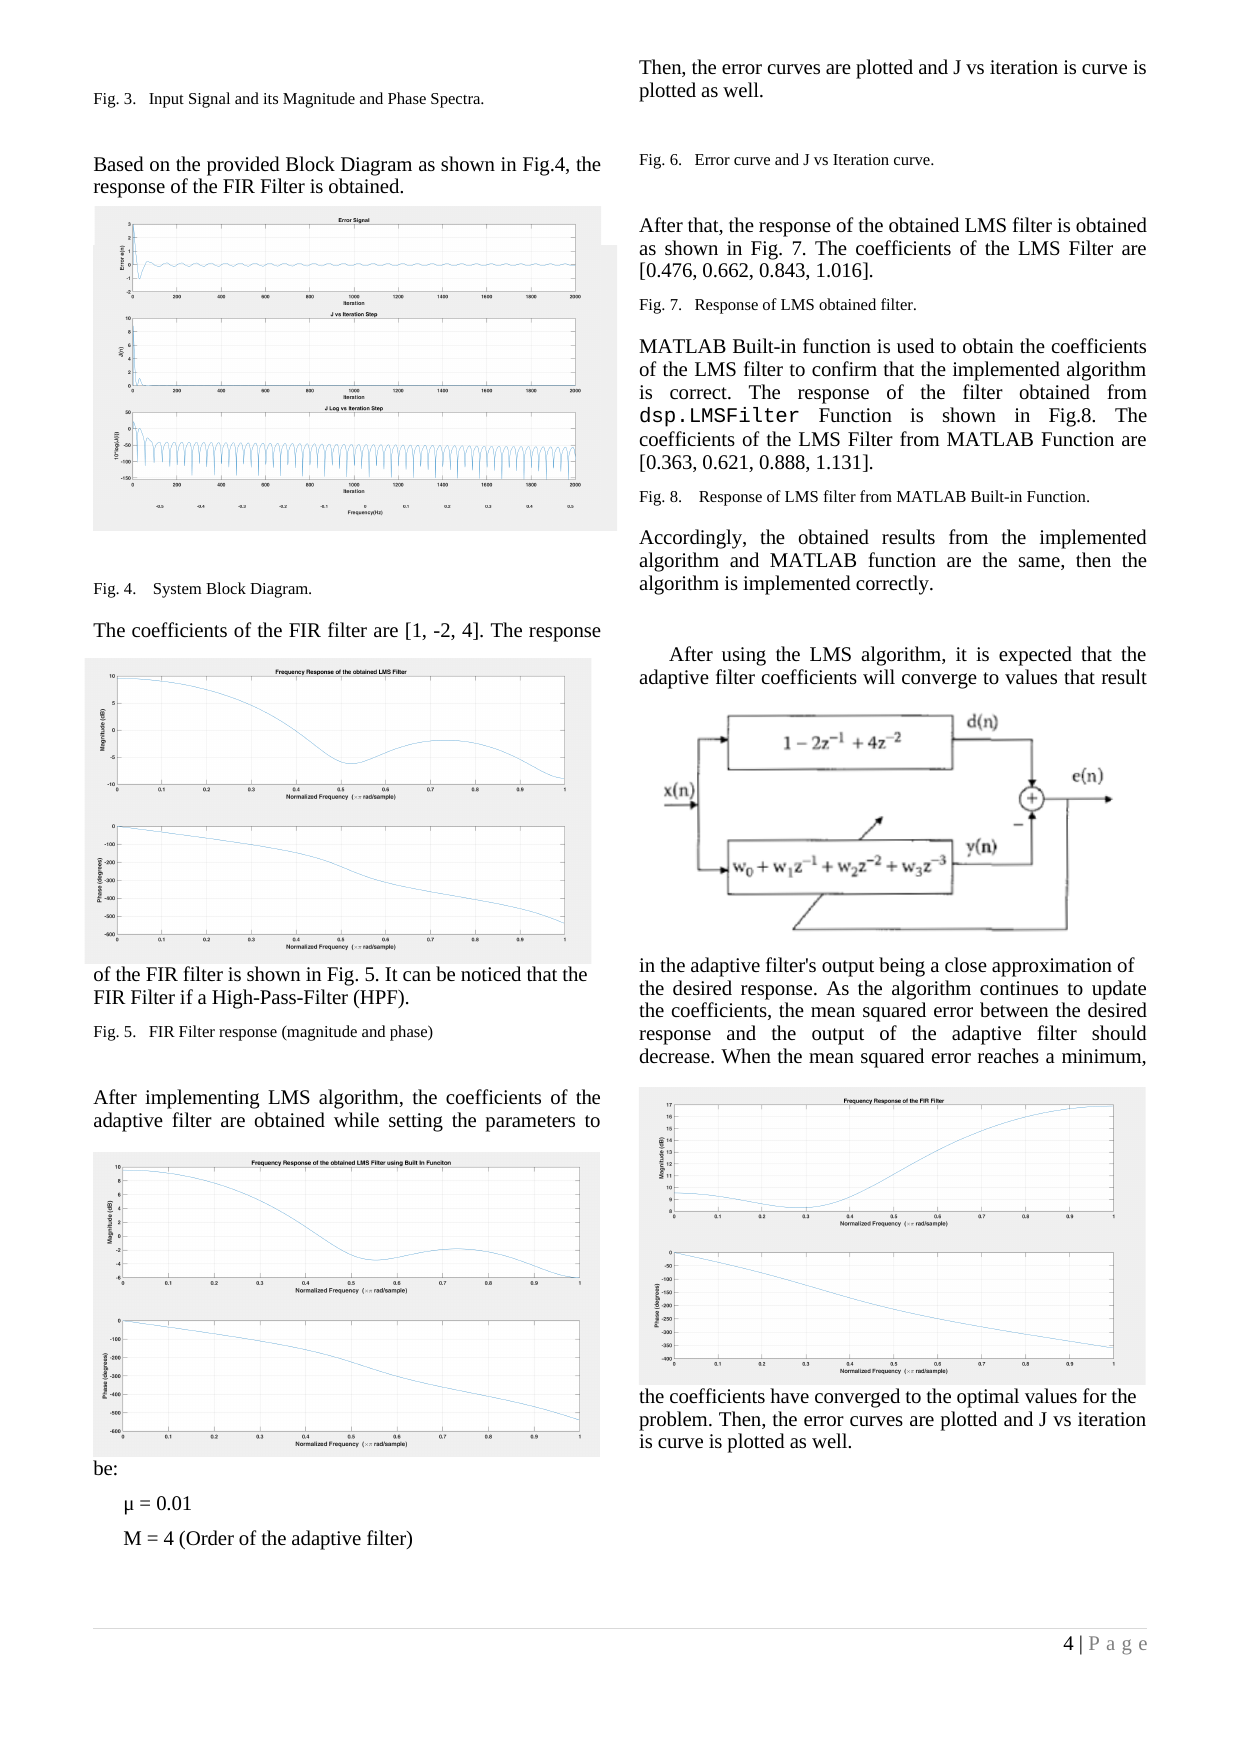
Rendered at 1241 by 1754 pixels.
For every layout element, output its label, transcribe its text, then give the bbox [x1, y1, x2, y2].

text Error curve and J vs Iteration curve. [639, 150, 1147, 169]
picture [638, 696, 1146, 954]
picture [84, 658, 592, 964]
text Response of LMS filter from MATLAB Built-in Function. [639, 487, 1147, 506]
text Based on the provided Block Diagram as shown in Fig.4, the response of the FIR Filter is obtained. [93, 153, 601, 198]
picture [93, 1152, 600, 1457]
text M = 4 (Order of the adaptive filter) [93, 1528, 601, 1550]
text FIR Filter response (magnitude and phase) [93, 1022, 601, 1041]
text μ = 0.01 [93, 1492, 601, 1515]
text Then, the error curves are plotted and J vs iteration is curve is plotted as well. [639, 56, 1147, 102]
picture [638, 1087, 1146, 1385]
picture [93, 206, 618, 531]
text System Block Diagram. [93, 579, 601, 598]
text Accordingly, the obtained results from the implemented algorithm and MATLAB function are the same, then the algorithm is implemented correctly. [639, 527, 1147, 595]
text MATLAB Built-in function is used to obtain the coefficients of the LMS filter to confirm that the implemented algorithm is correct. The response of the filter obtained from dsp.LMSFilter Function is shown in Fig.8. The coefficients of the LMS Filter from MATLAB Function are [0.363, 0.621, 0.888, 1.131]. [639, 335, 1147, 474]
text Response of LMS obtained filter. [639, 295, 1147, 314]
text Input Signal and its Magnitude and Phase Spectra. [93, 89, 601, 108]
text After that, the response of the obtained LMS filter is obtained as shown in Fig. 7. The coefficients of the LMS Filter are [0.476, 0.662, 0.843, 1.016]. [639, 214, 1147, 282]
